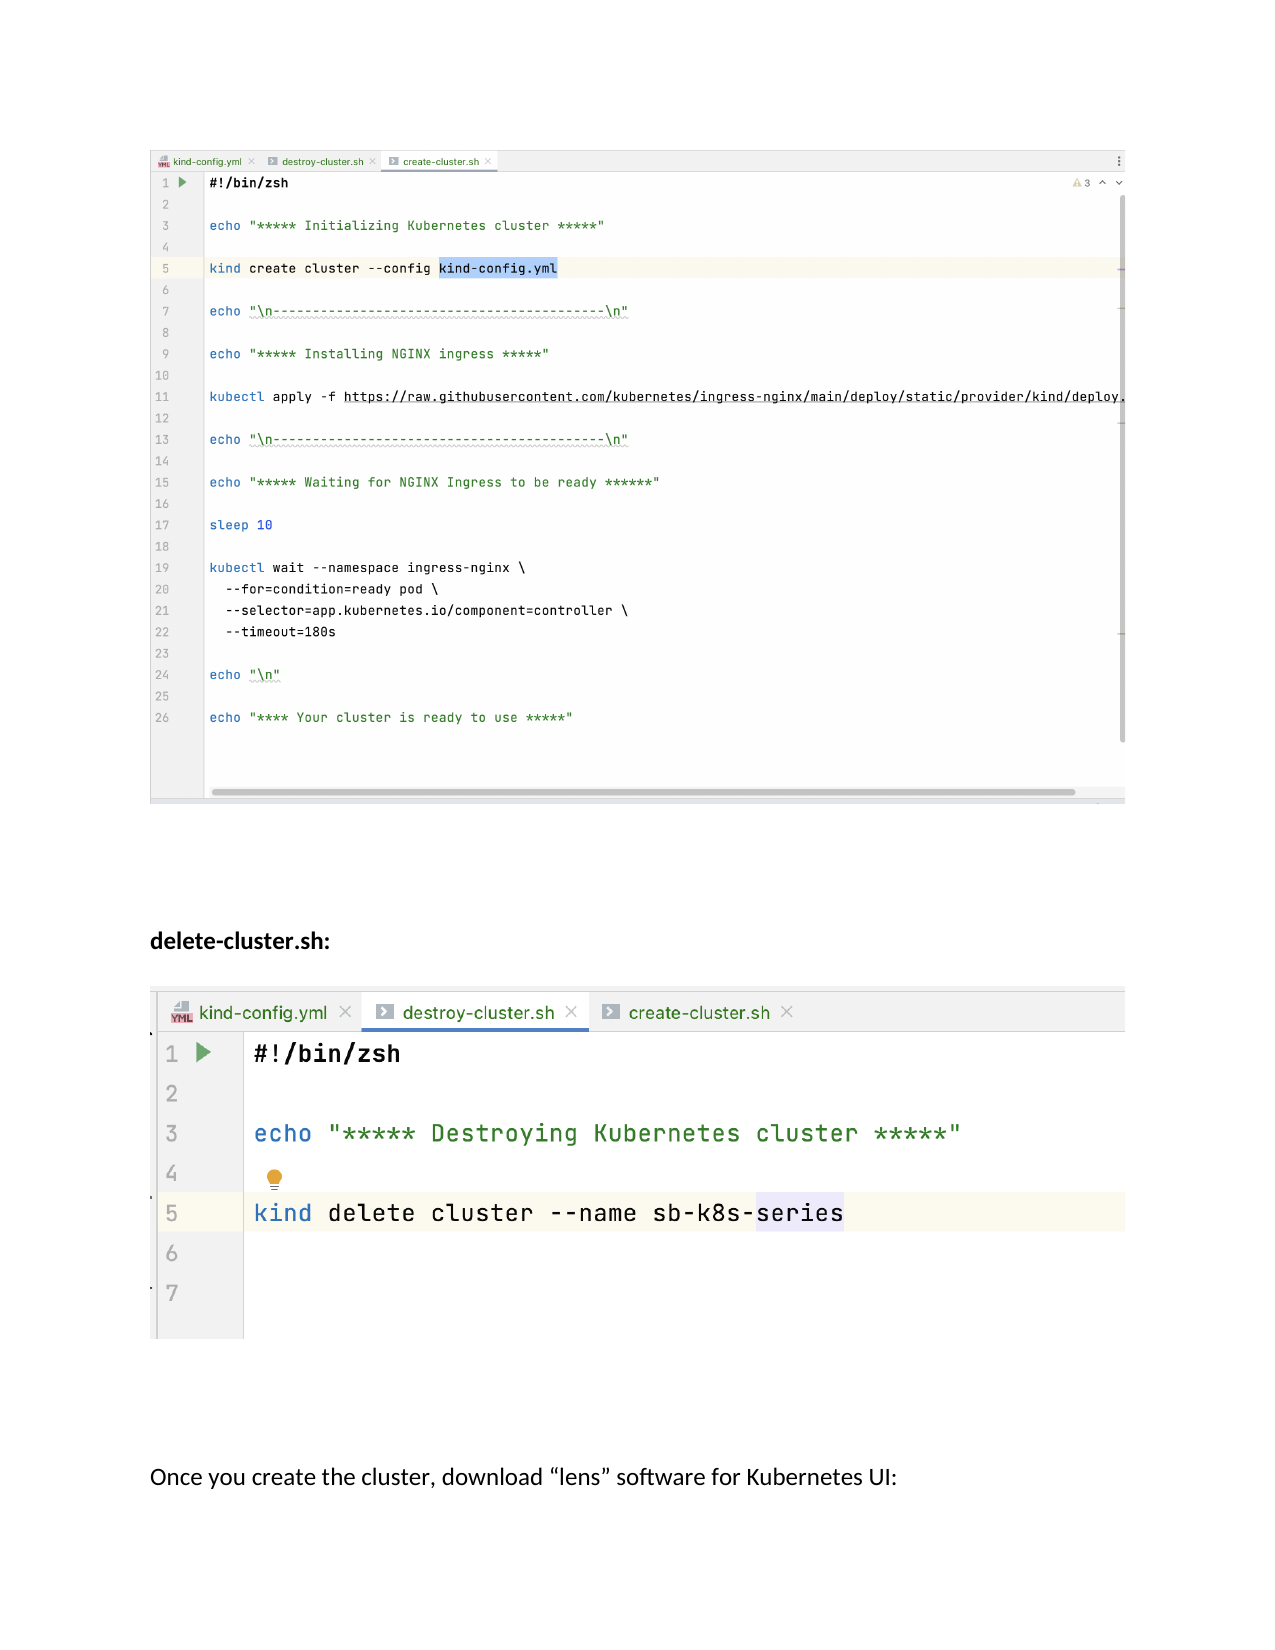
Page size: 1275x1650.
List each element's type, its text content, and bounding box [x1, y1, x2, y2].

picture [150, 986, 1125, 1339]
text Once you create the cluster, download “lens” software for Kubernetes UI: [150, 1461, 1125, 1492]
text delete-cluster.sh: [150, 926, 1125, 956]
picture [150, 150, 1125, 804]
